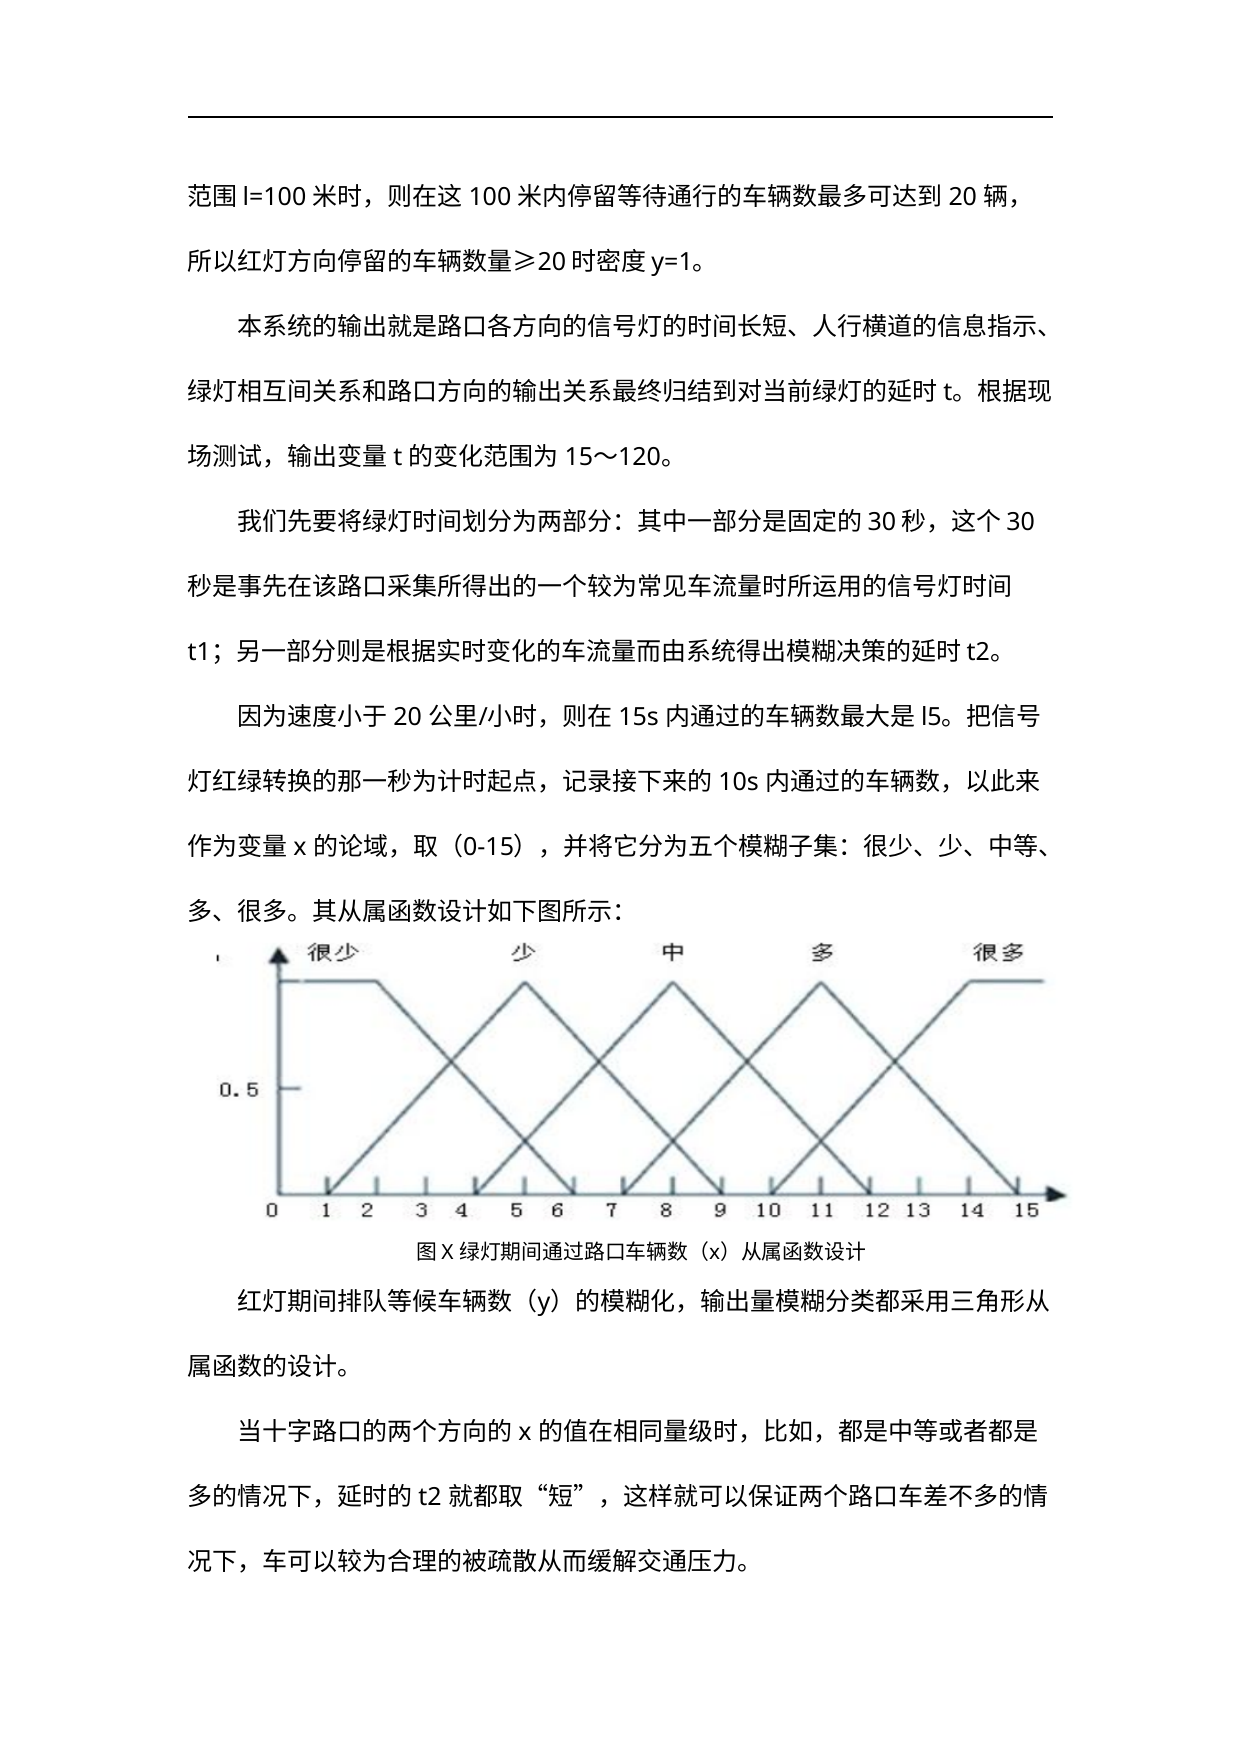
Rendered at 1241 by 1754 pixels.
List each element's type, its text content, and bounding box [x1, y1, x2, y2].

text 因为速度小于 20 公里/小时，则在 15s 内通过的车辆数最大是 l5。把信号灯红绿转换的那一秒为计时起点，记录接下来的 10s 内通过的车辆数，以此来作为变量 x 的论域，取（0-15），并将它分为五个模糊子集：很少、少、中等、多、很多。其从属函数设计如下图所示： [187, 682, 1053, 942]
text 本系统的输出就是路口各方向的信号灯的时间长短、人行横道的信息指示、绿灯相互间关系和路口方向的输出关系最终归结到对当前绿灯的延时 t。根据现场测试，输出变量 t 的变化范围为 15～120。 [187, 292, 1053, 487]
text 当十字路口的两个方向的 x 的值在相同量级时，比如，都是中等或者都是多的情况下，延时的 t2 就都取“短”，这样就可以保证两个路口车差不多的情况下，车可以较为合理的被疏散从而缓解交通压力。 [187, 1397, 1053, 1592]
picture [208, 942, 1074, 1225]
text 图X 绿灯期间通过路口车辆数（x）从属函数设计 [187, 1234, 1053, 1267]
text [187, 162, 1053, 292]
text 红灯期间排队等候车辆数（y）的模糊化，输出量模糊分类都采用三角形从属函数的设计。 [187, 1267, 1053, 1397]
text 我们先要将绿灯时间划分为两部分：其中一部分是固定的30秒，这个30秒是事先在该路口采集所得出的一个较为常见车流量时所运用的信号灯时间 t1；另一部分则是根据实时变化的车流量而由系统得出模糊决策的延时 t2。 [187, 487, 1053, 682]
